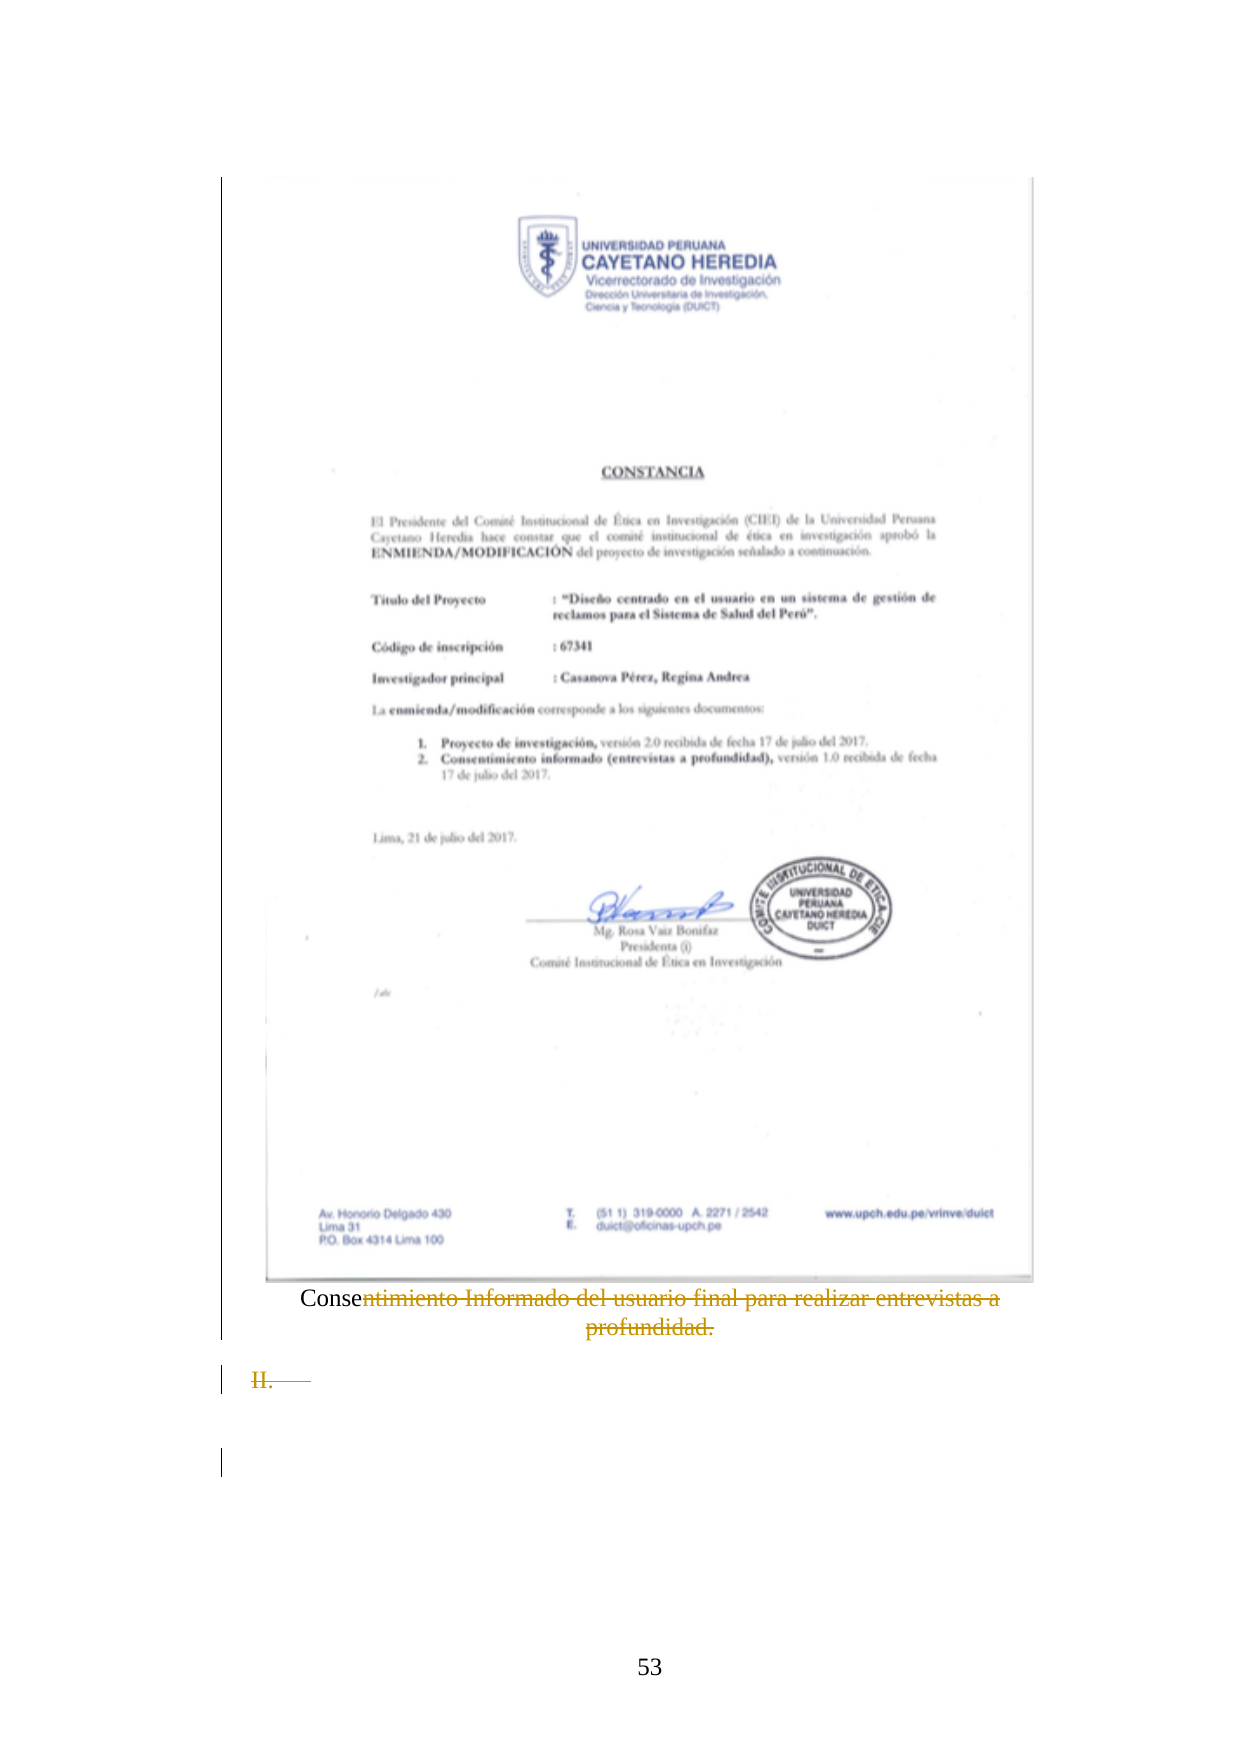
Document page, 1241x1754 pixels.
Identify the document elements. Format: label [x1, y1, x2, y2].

picture [265, 177, 1034, 1283]
